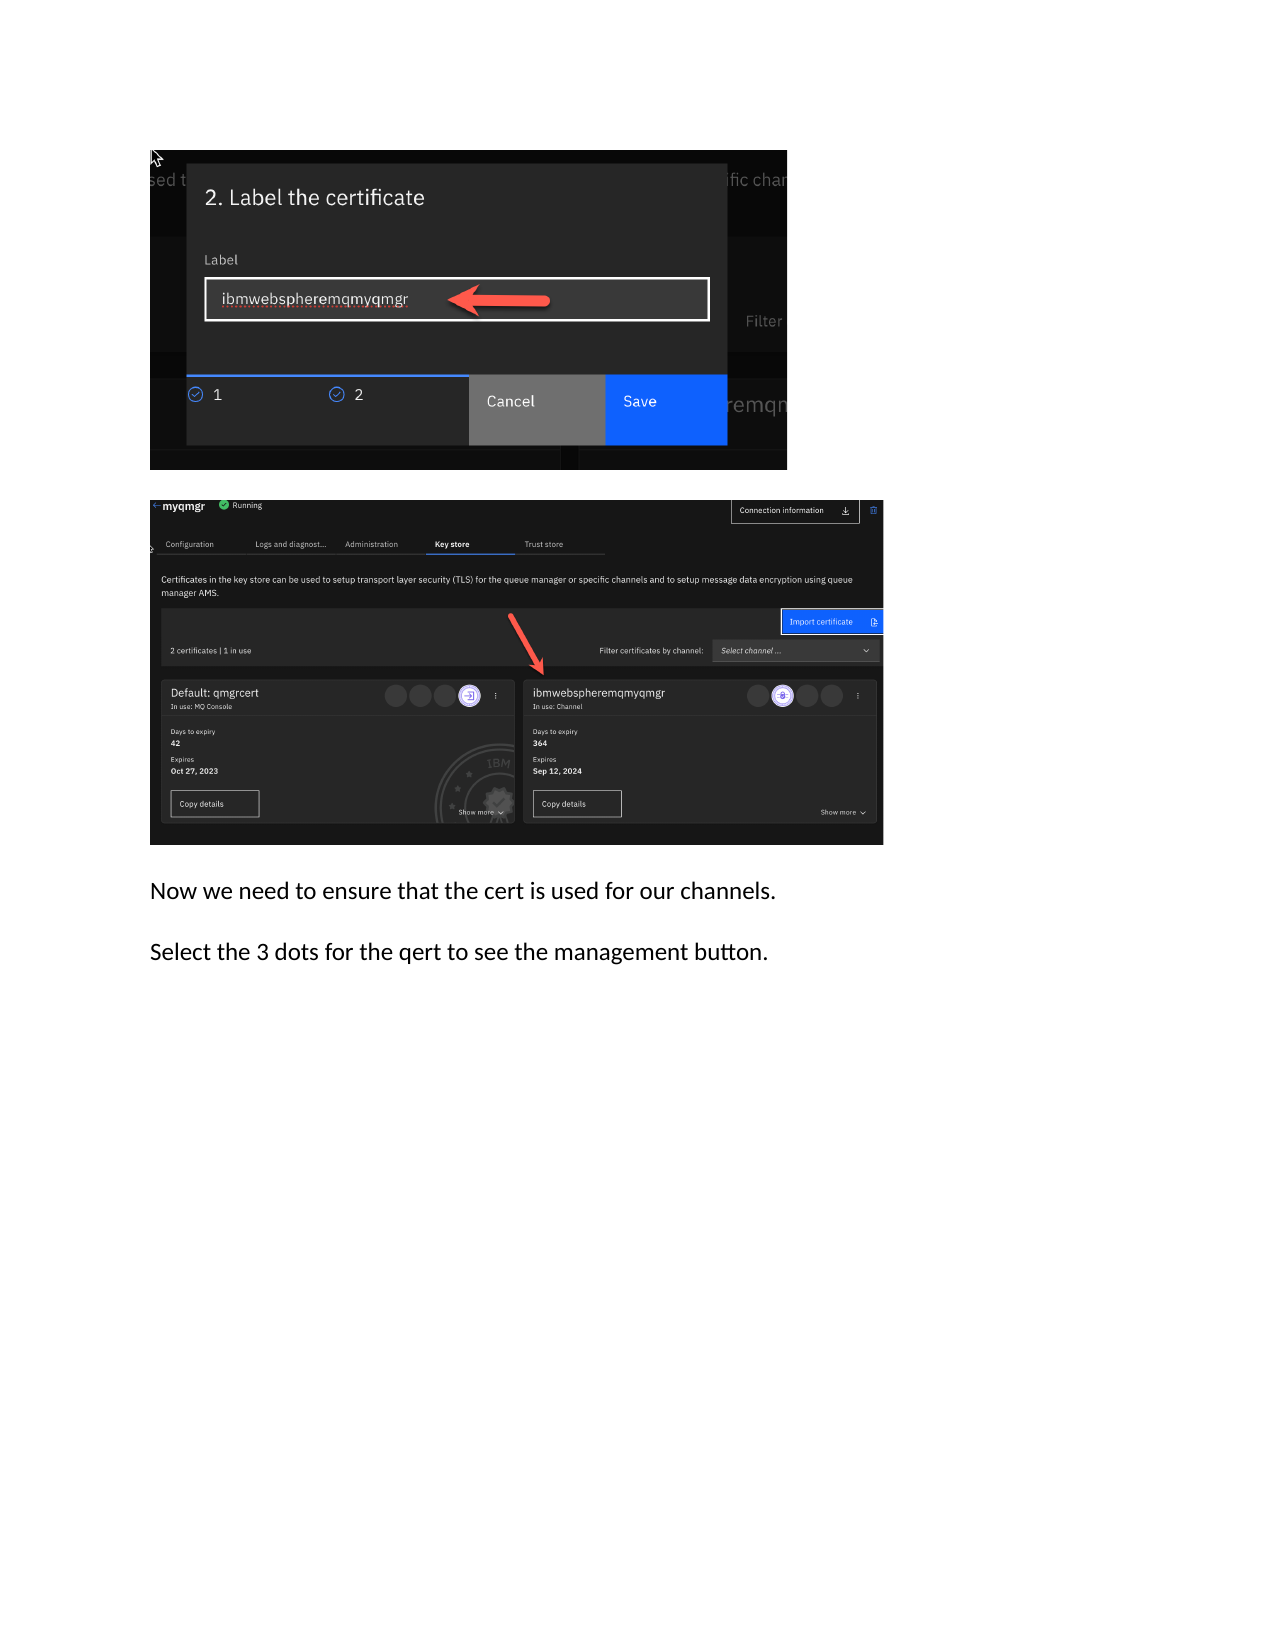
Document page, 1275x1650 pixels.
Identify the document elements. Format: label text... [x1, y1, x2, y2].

picture [150, 500, 884, 845]
text Now we need to ensure that the cert is used for our channels. [150, 875, 1125, 906]
picture [150, 150, 788, 470]
text Select the 3 dots for the qert to see the management button. [150, 936, 1125, 967]
